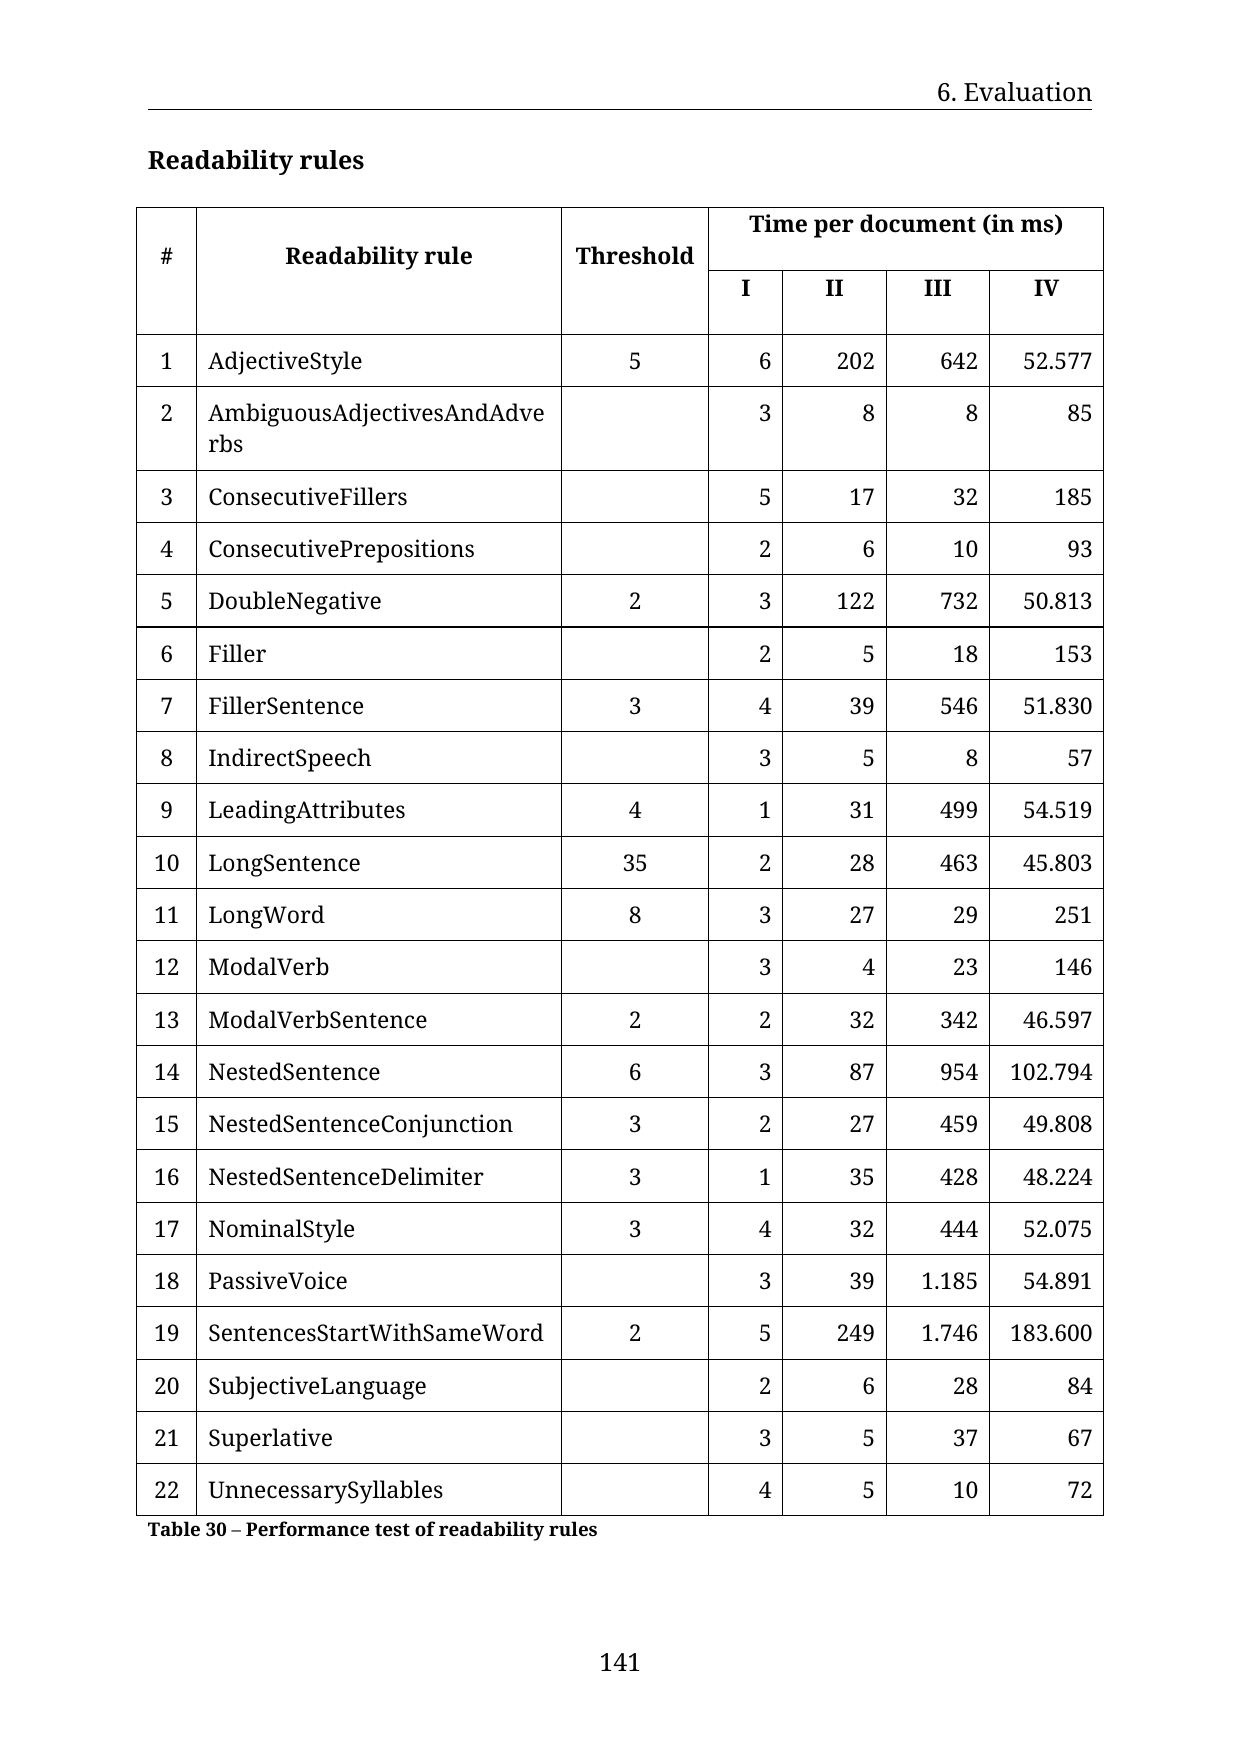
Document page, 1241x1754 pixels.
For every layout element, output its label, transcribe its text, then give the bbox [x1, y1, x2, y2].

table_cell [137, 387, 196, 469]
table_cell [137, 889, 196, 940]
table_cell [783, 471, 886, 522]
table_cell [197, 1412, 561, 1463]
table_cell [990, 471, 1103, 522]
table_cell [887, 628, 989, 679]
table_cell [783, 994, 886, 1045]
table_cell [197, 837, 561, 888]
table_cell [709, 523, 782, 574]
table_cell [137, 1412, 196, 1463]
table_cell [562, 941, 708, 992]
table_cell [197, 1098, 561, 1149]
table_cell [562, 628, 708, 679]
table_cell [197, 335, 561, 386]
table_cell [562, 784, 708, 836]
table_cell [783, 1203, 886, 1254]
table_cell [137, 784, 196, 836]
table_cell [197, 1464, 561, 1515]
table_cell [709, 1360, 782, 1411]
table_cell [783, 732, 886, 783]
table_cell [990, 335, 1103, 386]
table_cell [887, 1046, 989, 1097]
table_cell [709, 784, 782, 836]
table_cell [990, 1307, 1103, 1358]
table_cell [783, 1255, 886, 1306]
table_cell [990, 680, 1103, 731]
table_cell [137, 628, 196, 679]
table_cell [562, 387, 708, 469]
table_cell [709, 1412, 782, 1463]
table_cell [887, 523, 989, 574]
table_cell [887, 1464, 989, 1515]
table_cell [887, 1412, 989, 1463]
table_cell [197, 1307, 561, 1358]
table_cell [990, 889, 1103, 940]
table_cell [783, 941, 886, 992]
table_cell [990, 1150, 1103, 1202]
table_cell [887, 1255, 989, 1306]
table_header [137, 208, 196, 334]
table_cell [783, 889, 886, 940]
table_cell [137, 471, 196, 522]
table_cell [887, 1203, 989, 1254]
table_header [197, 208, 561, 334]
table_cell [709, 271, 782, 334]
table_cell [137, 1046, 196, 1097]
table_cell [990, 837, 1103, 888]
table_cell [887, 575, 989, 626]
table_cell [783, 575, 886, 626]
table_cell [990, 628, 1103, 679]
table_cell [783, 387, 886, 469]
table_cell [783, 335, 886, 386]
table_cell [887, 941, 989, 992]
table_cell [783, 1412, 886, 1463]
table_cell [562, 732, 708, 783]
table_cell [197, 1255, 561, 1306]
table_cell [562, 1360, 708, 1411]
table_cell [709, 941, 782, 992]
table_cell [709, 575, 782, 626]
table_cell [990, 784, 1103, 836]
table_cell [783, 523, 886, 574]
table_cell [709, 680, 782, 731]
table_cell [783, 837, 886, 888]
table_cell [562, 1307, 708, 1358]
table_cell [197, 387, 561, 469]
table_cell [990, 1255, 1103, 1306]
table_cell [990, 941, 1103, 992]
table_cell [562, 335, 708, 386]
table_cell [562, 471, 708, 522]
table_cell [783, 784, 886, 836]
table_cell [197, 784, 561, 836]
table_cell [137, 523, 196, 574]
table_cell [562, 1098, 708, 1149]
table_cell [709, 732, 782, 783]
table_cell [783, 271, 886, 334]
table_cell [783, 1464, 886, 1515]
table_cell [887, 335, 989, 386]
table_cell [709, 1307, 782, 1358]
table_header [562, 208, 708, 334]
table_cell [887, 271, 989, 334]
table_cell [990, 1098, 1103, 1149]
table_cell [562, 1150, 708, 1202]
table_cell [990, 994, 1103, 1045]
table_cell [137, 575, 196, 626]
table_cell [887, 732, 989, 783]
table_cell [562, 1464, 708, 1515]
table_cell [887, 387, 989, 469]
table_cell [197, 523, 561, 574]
subtitle Readability rules [148, 144, 1092, 175]
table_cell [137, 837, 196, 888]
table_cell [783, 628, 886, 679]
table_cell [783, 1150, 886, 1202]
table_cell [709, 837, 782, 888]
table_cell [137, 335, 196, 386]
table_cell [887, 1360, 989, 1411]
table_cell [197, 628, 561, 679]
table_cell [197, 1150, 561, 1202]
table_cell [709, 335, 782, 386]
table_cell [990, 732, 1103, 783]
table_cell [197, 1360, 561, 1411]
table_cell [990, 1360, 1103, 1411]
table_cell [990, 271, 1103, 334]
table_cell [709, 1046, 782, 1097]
text Table 30 – Performance test of readability rules [148, 1516, 1092, 1542]
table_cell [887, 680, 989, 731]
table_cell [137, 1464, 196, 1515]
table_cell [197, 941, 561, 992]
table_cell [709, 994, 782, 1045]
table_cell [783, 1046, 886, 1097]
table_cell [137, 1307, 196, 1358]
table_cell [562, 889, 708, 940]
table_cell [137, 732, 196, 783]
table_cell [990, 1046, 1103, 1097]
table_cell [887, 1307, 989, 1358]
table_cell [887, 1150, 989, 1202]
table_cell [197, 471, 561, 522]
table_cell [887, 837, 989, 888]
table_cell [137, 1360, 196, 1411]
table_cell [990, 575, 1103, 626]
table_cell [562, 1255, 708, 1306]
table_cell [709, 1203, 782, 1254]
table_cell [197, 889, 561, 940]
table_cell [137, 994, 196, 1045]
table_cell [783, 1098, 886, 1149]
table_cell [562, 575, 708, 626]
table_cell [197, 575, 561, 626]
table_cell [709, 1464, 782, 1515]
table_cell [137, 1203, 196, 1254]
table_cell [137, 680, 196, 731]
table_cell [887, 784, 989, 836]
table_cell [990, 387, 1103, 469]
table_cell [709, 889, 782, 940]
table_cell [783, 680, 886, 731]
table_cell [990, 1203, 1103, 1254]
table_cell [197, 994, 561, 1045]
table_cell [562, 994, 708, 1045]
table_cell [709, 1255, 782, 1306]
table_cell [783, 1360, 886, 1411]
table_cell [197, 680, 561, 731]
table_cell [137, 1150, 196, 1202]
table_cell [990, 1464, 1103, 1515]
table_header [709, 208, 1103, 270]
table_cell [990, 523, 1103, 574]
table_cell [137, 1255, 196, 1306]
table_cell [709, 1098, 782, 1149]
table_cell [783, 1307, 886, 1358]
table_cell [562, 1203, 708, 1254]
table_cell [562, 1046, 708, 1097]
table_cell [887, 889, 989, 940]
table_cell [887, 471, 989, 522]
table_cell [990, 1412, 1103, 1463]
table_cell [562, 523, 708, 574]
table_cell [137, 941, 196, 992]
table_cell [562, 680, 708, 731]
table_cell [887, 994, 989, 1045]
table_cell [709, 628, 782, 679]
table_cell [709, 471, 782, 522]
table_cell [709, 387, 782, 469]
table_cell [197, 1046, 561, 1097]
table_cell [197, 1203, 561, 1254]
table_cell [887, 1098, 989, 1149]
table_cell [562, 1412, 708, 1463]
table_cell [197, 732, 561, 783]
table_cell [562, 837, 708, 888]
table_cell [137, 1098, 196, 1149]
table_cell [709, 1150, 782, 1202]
